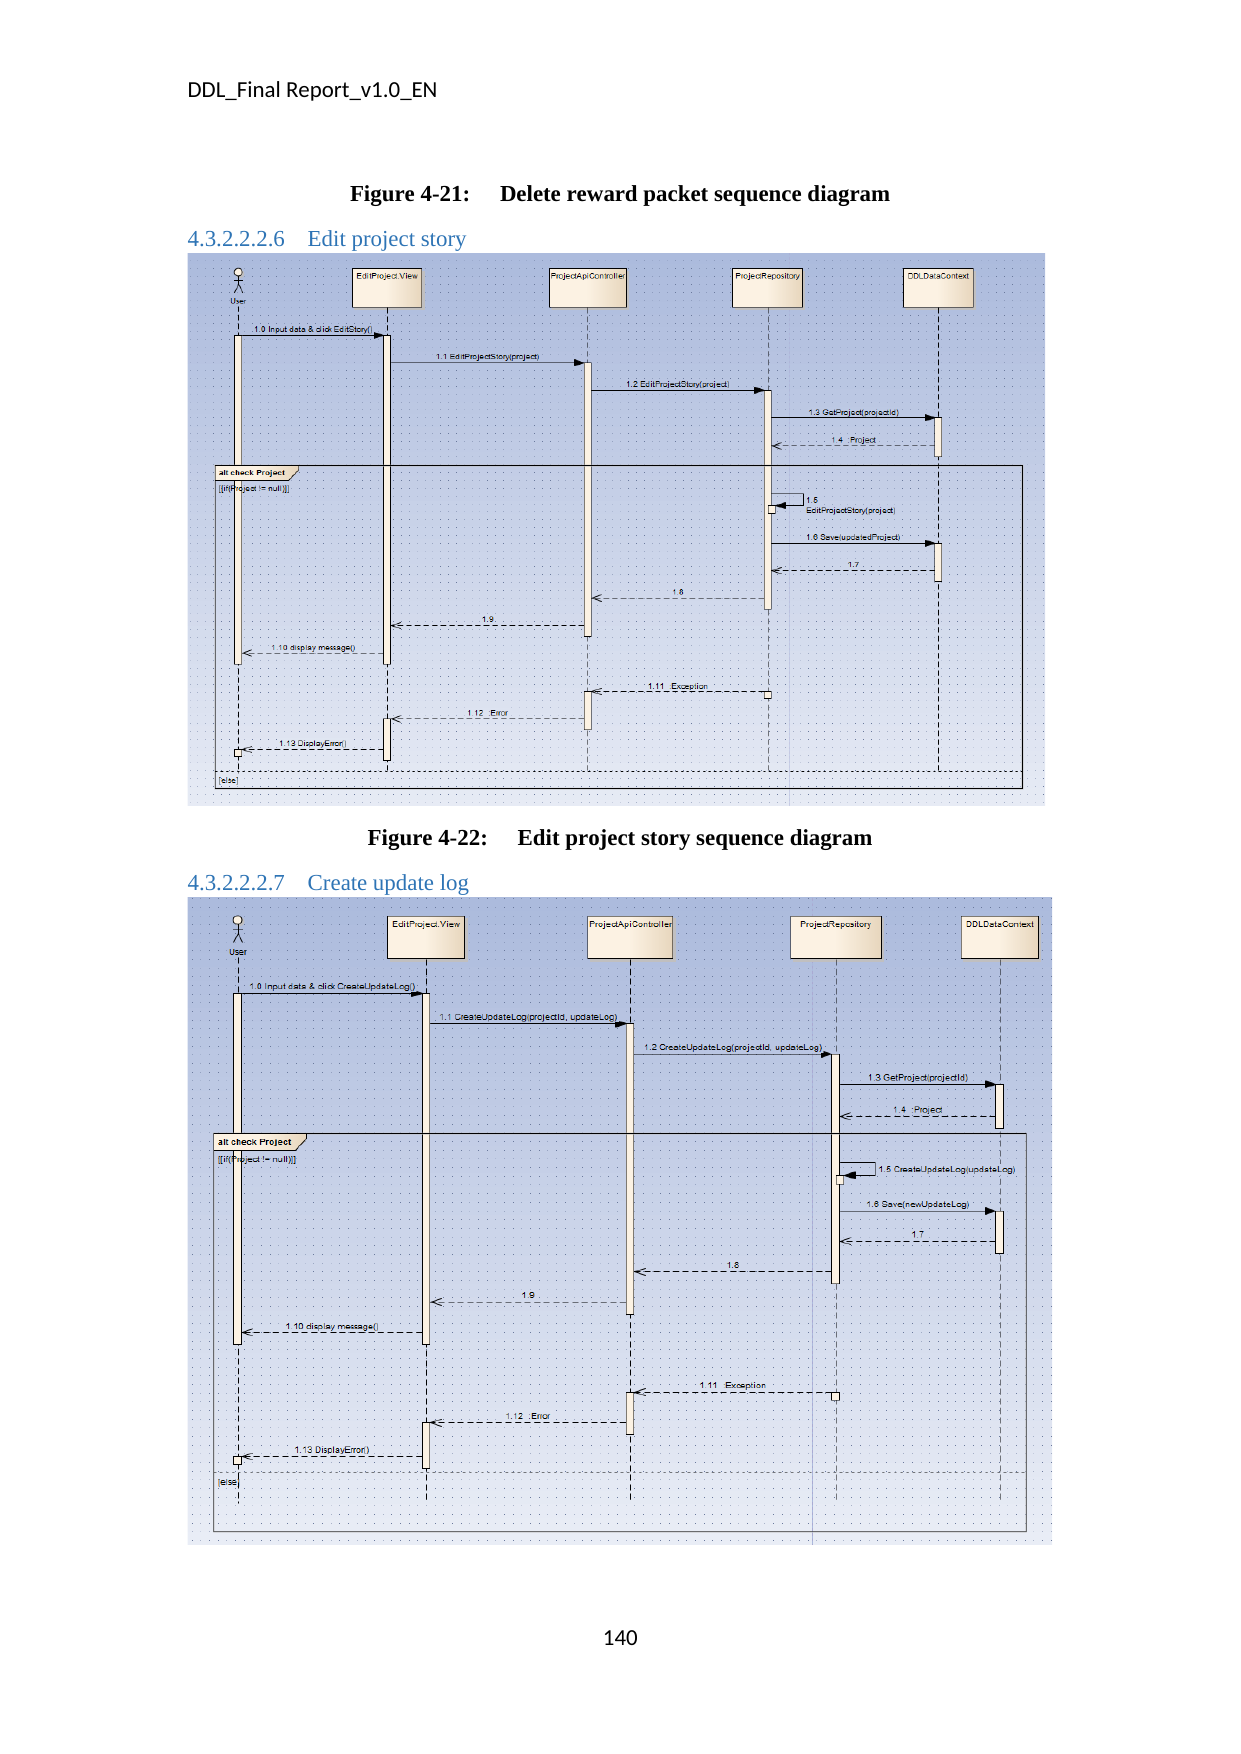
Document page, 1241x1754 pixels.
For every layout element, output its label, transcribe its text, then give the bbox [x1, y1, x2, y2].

text Edit project story sequence diagram [187, 824, 1053, 851]
subtitle Create update log [187, 869, 1053, 896]
subtitle Edit project story [187, 225, 1053, 251]
text Delete reward packet sequence diagram [187, 180, 1053, 206]
picture [187, 897, 1053, 1545]
picture [187, 253, 1046, 806]
